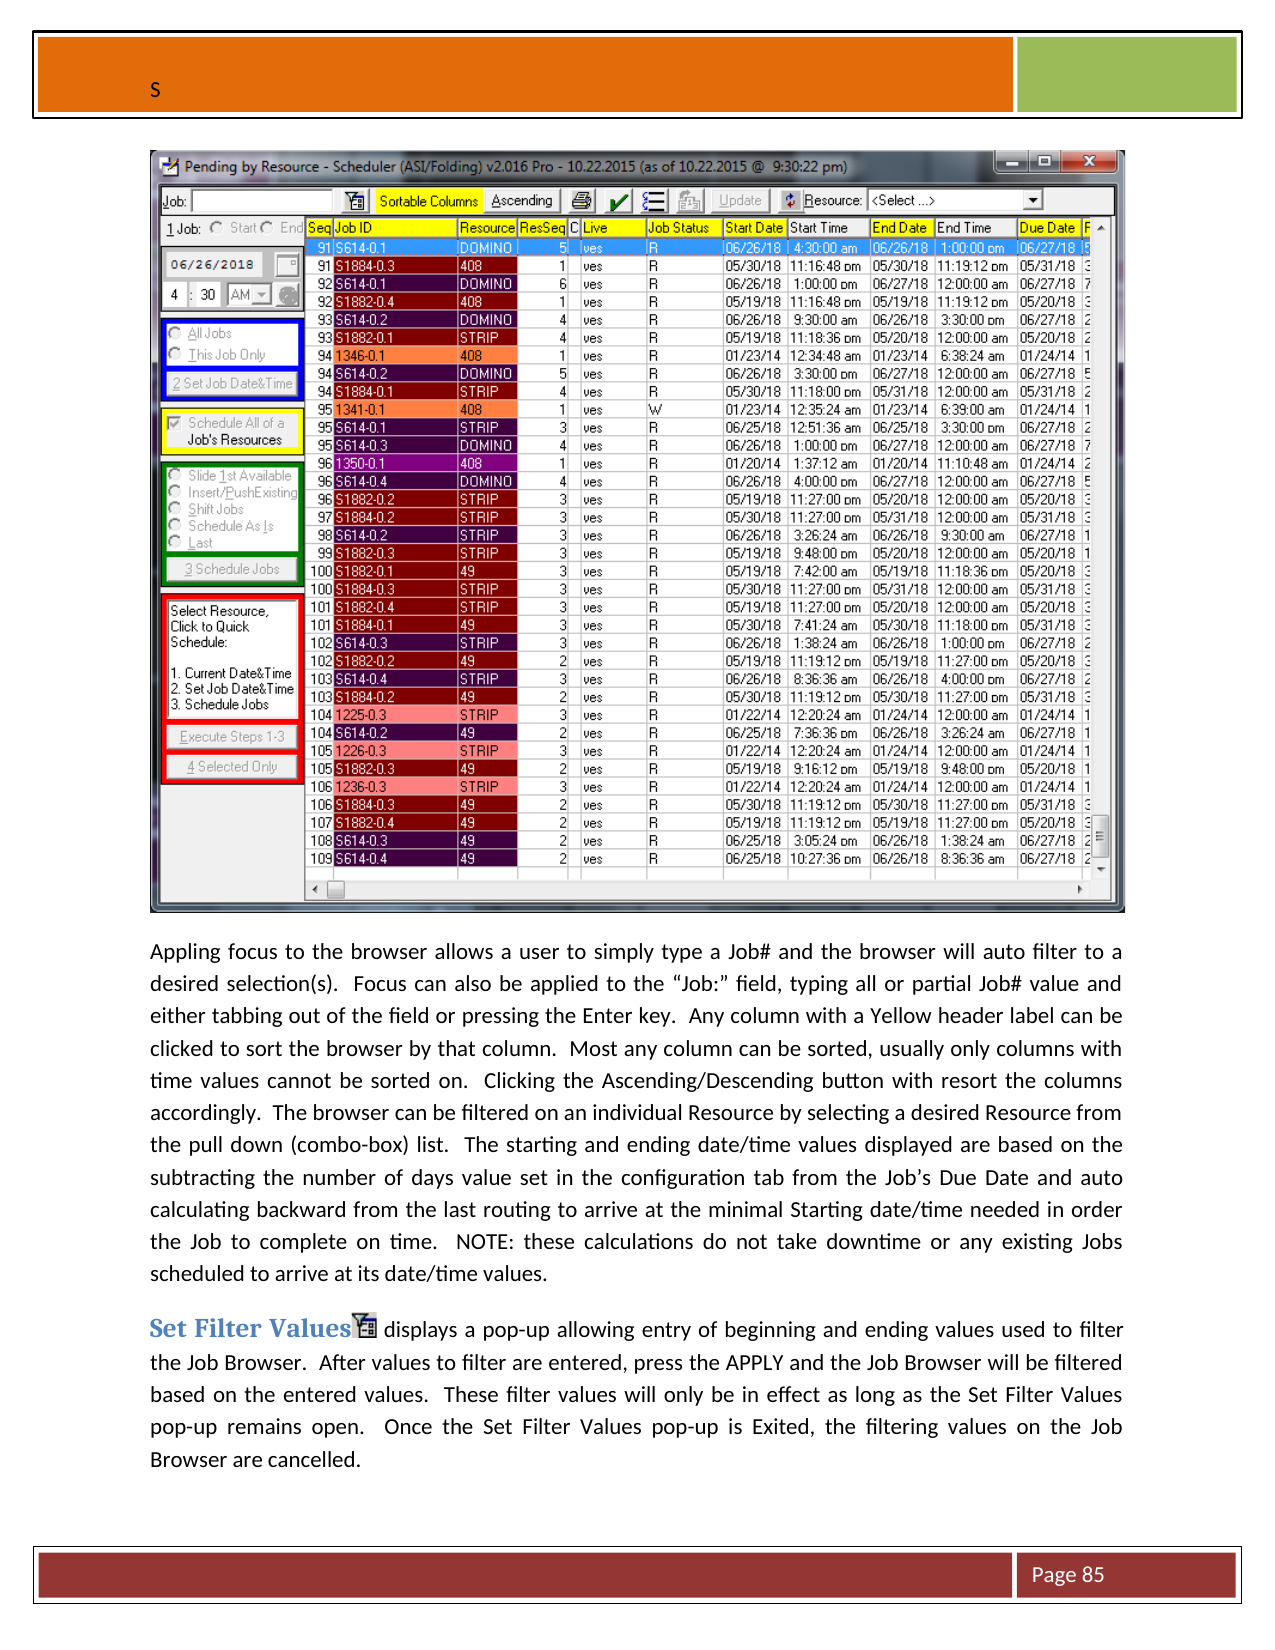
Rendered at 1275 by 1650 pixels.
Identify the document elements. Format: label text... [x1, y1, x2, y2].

text Set Filter Values displays a pop-up allowing entry of beginning and ending values used to filter the Job Browser. After values to filter are entered, press the APPLY and the Job Browser will be filtered based on the entered values. These filter values will only be in effect as long as the Set Filter Values pop-up remains open. Once the Set Filter Values pop-up is Exited, the filtering values on the Job Browser are cancelled. [150, 1312, 1125, 1473]
picture [351, 1312, 377, 1338]
picture [150, 150, 1125, 913]
text Appling focus to the browser allows a user to simply type a Job# and the browser will auto filter to a desired selection(s). Focus can also be applied to the “Job:” field, typing all or partial Job# value and either tabbing out of the field or pressing the Enter key. Any column with a Yellow header label can be clicked to sort the browser by that column. Most any column can be sorted, usually only columns with time values cannot be sorted on. Clicking the Ascending/Descending button with resort the columns accordingly. The browser can be filtered on an individual Resource by selecting a desired Resource from the pull down (combo-box) list. The starting and ending date/time values displayed are based on the subtracting the number of days value set in the configuration tab from the Job’s Due Date and auto calculating backward from the last routing to arrive at the minimal Starting date/time needed in order the Job to complete on time. NOTE: these calculations do not take downtime or any existing Jobs scheduled to arrive at its date/time values. [150, 937, 1125, 1287]
